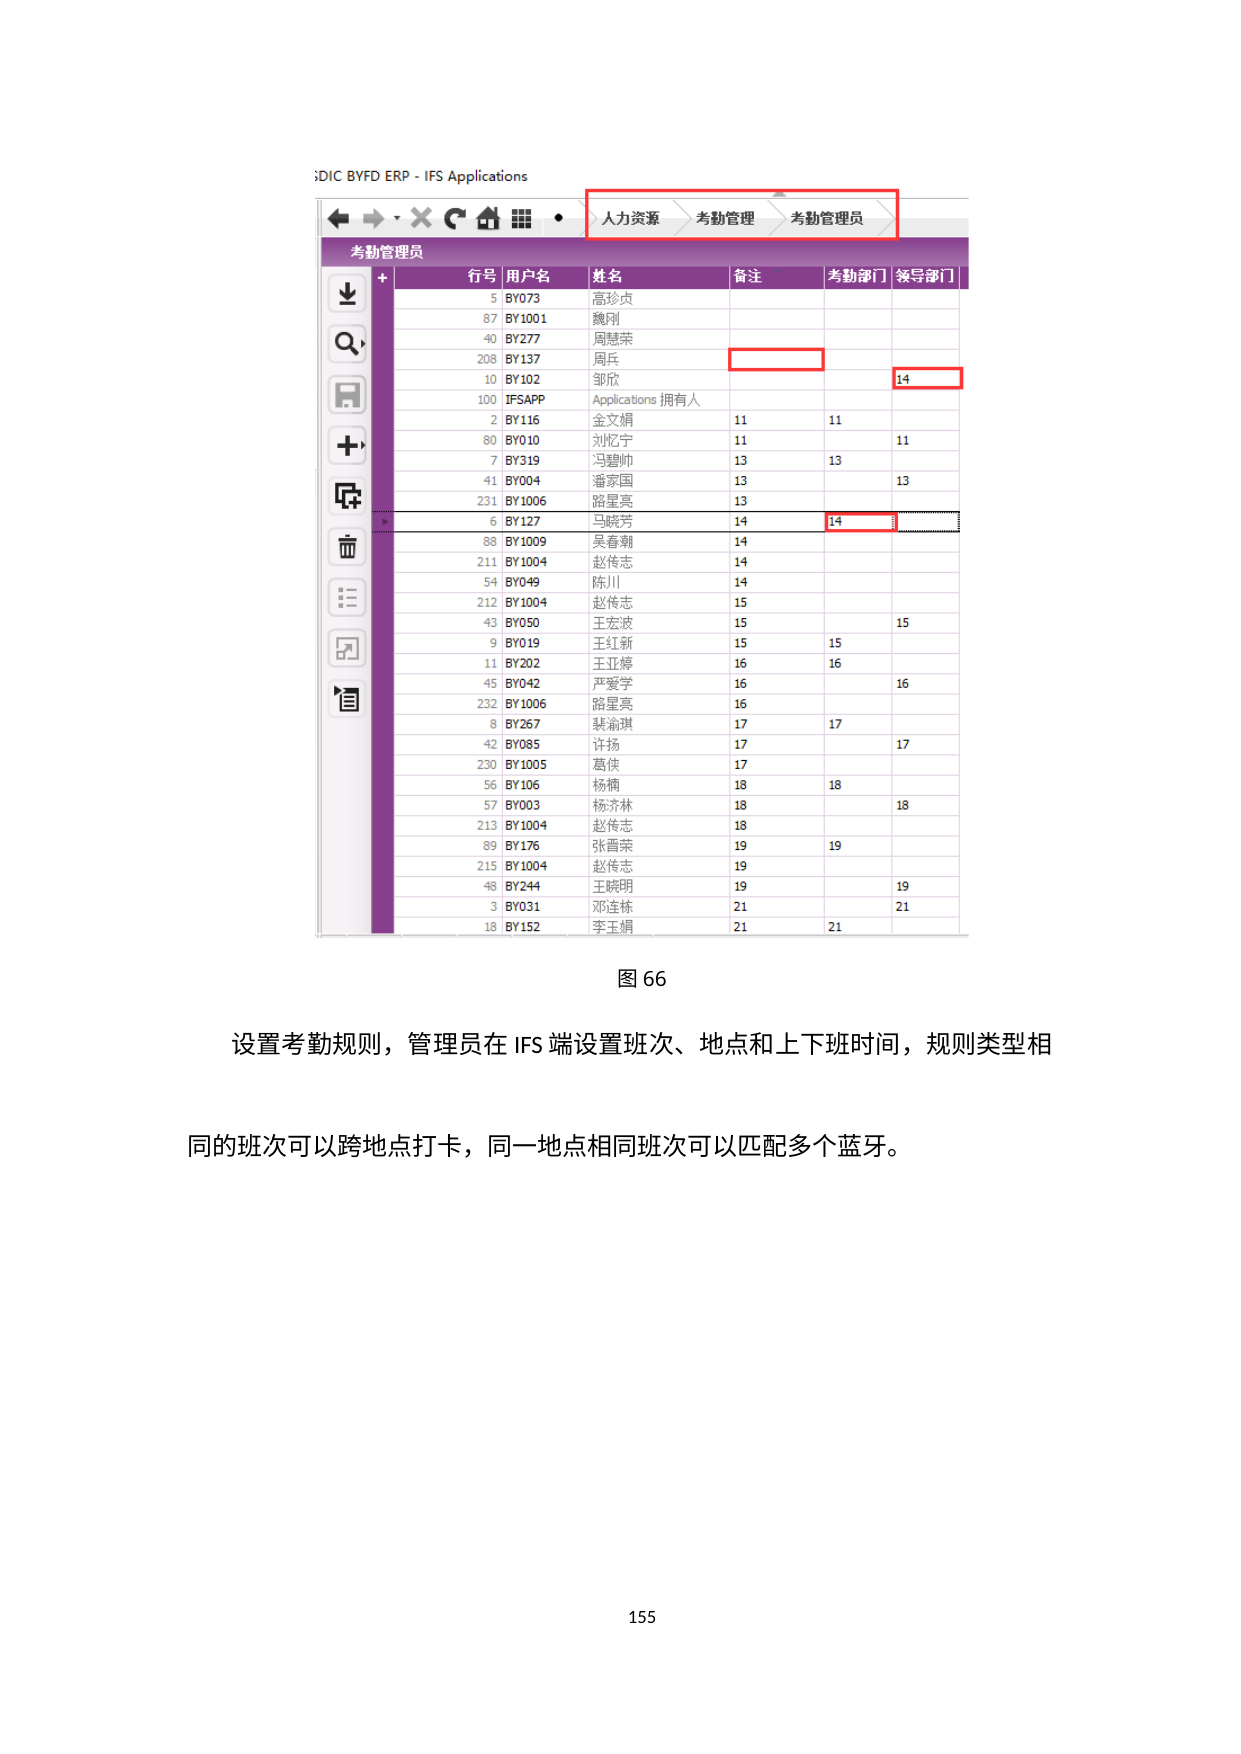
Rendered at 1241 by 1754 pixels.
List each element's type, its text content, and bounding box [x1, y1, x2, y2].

text 设置考勤规则，管理员在IFS端设置班次、地点和上下班时间，规则类型相同的班次可以跨地点打卡，同一地点相同班次可以匹配多个蓝牙。 [187, 1009, 1053, 1179]
picture [315, 163, 969, 938]
text 图66 [187, 960, 1053, 994]
